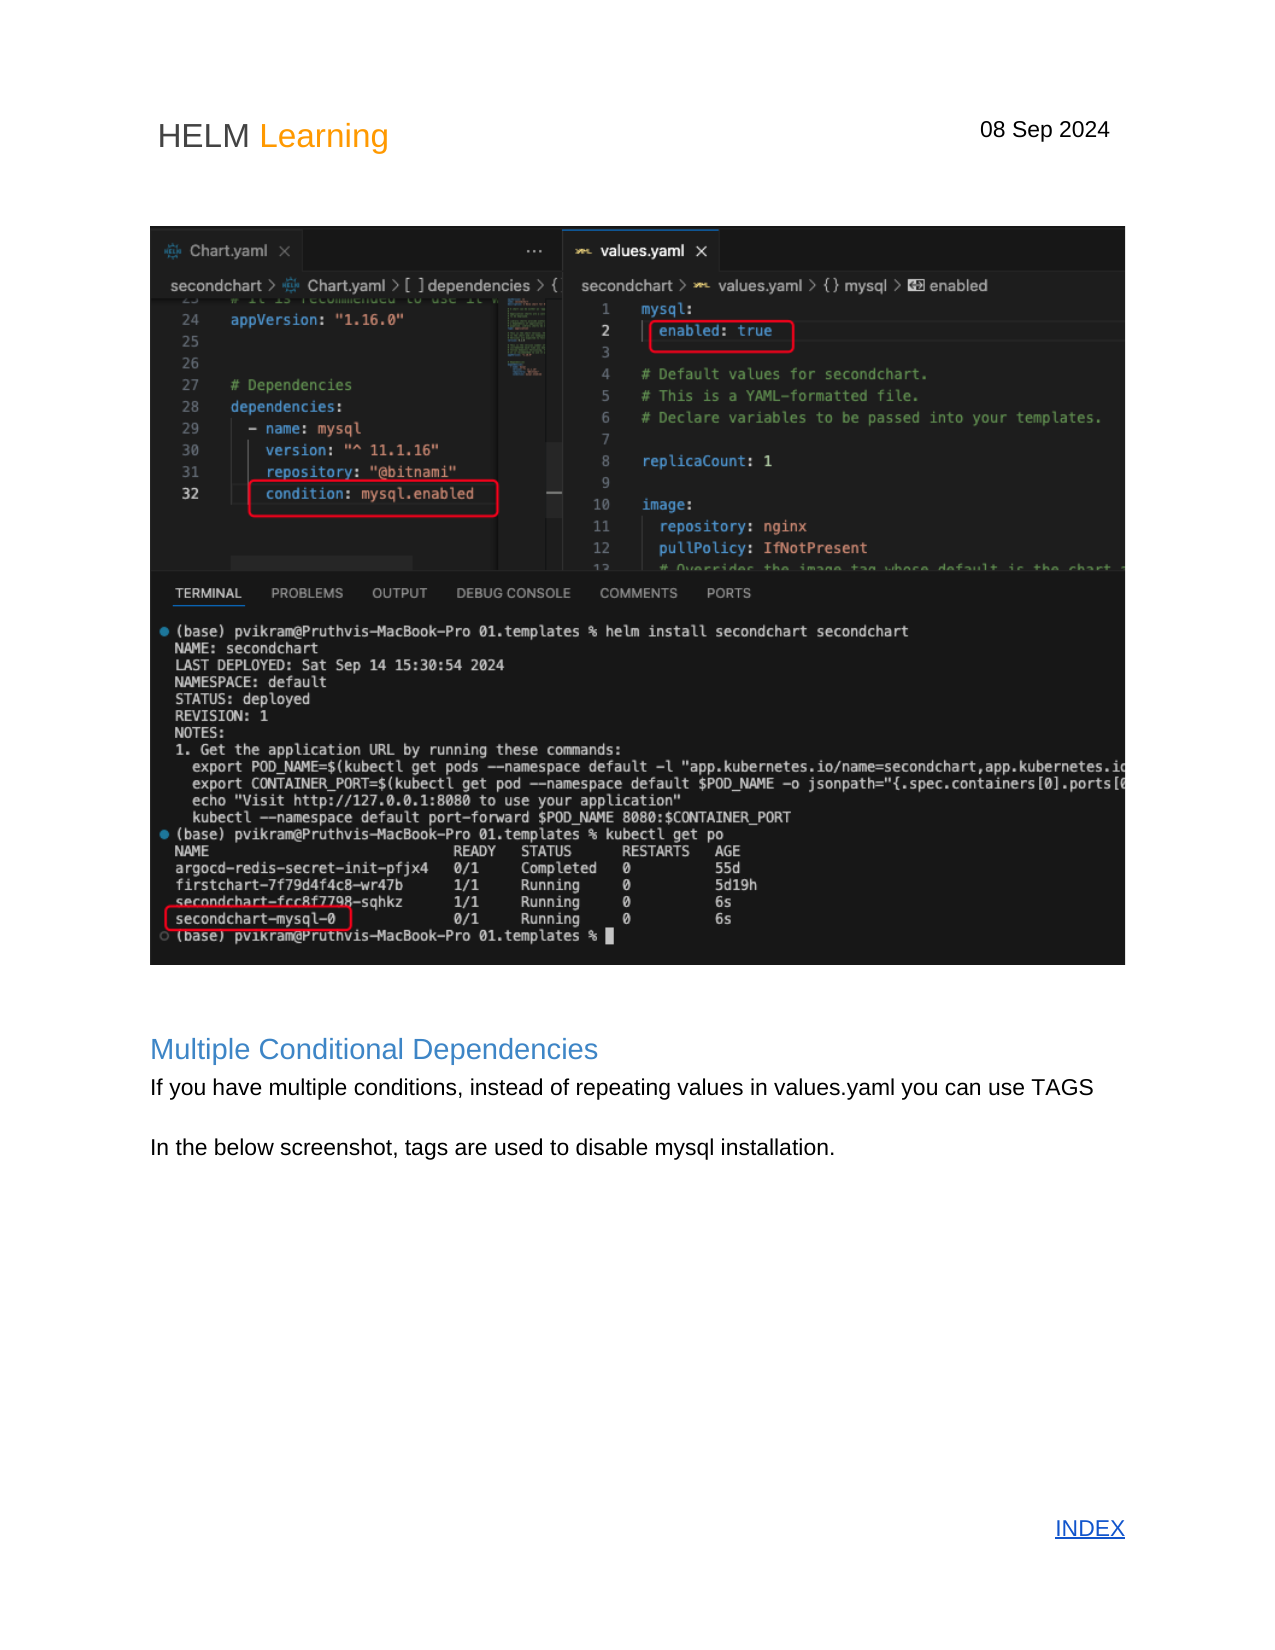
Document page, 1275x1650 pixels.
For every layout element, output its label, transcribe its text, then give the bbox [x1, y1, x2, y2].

text If you have multiple conditions, instead of repeating values in values.yaml you can use TAGS [150, 1073, 1125, 1100]
picture [150, 226, 1125, 965]
subtitle Multiple Conditional Dependencies [150, 1032, 1125, 1065]
text In the below screenshot, tags are used to disable mysql installation. [150, 1134, 1125, 1160]
